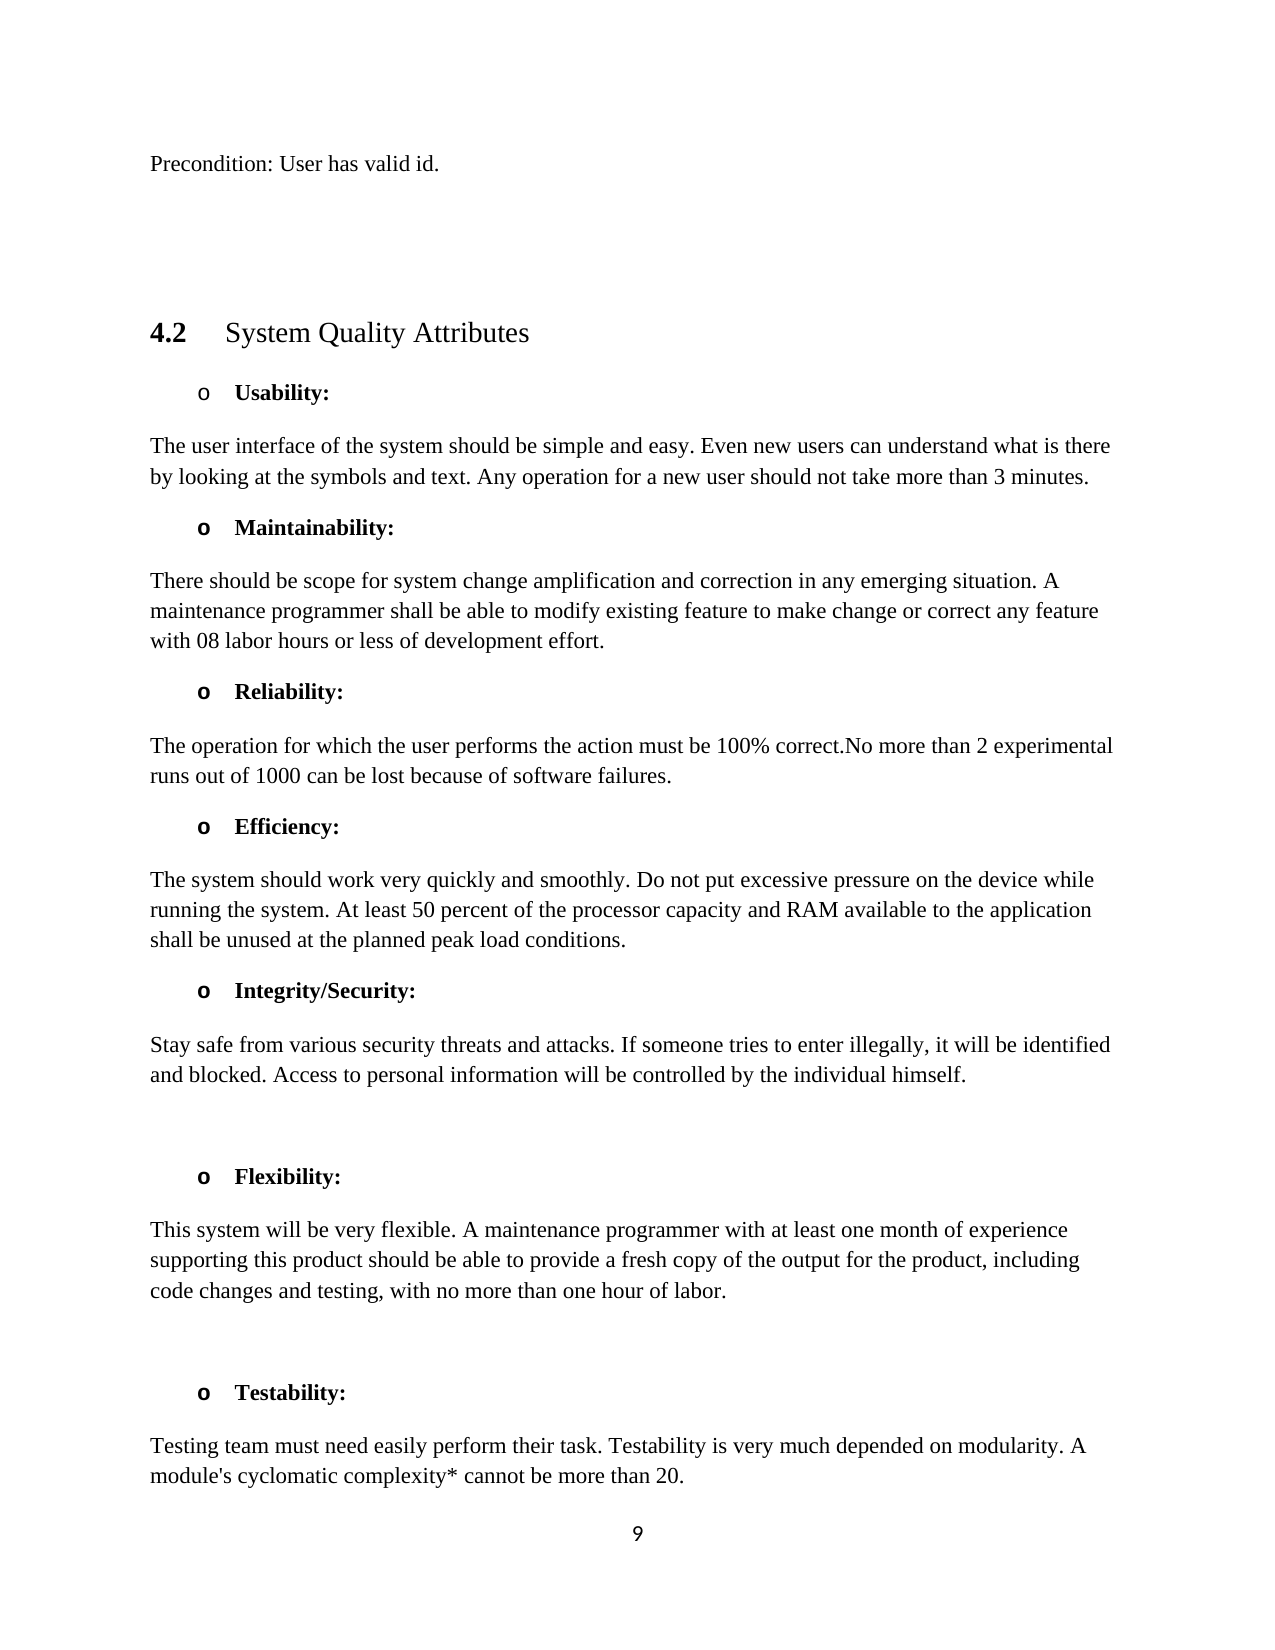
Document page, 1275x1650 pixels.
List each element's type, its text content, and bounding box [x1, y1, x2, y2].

text The user interface of the system should be simple and easy. Even new users can understand what is there by looking at the symbols and text. Any operation for a new user should not take more than 3 minutes. [150, 432, 1125, 489]
list Usability: [197, 378, 1125, 407]
text The operation for which the user performs the action must be 100% correct.No more than 2 experimental runs out of 1000 can be lost because of software failures. [150, 732, 1125, 788]
list Integrity/Security: [197, 978, 1125, 1006]
text Testing team must need easily perform their task. Testability is very much depended on modularity. A module's cyclomatic complexity* cannot be more than 20. [150, 1432, 1125, 1489]
text There should be scope for system change amplification and correction in any emerging situation. A maintenance programmer shall be able to modify existing feature to make change or correct any feature with 08 labor hours or less of development effort. [150, 567, 1125, 654]
subtitle System Quality Attributes [150, 315, 1125, 349]
text Precondition: User has valid id. [150, 150, 1125, 176]
text Stay safe from various security threats and attacks. If someone tries to enter illegally, it will be identified and blocked. Access to personal information will be controlled by the individual himself. [150, 1031, 1125, 1087]
list Efficiency: [197, 813, 1125, 841]
text The system should work very quickly and smoothly. Do not put excessive pressure on the device while running the system. At least 50 percent of the processor capacity and RAM available to the application shall be unused at the planned peak load conditions. [150, 866, 1125, 953]
list Maintainability: [197, 514, 1125, 542]
text This system will be very flexible. A maintenance programmer with at least one month of experience supporting this product should be able to provide a fresh copy of the output for the product, including code changes and testing, with no more than one hour of labor. [150, 1216, 1125, 1303]
list Flexibility: [197, 1163, 1125, 1191]
list Reliability: [197, 678, 1125, 707]
list Testability: [197, 1379, 1125, 1407]
